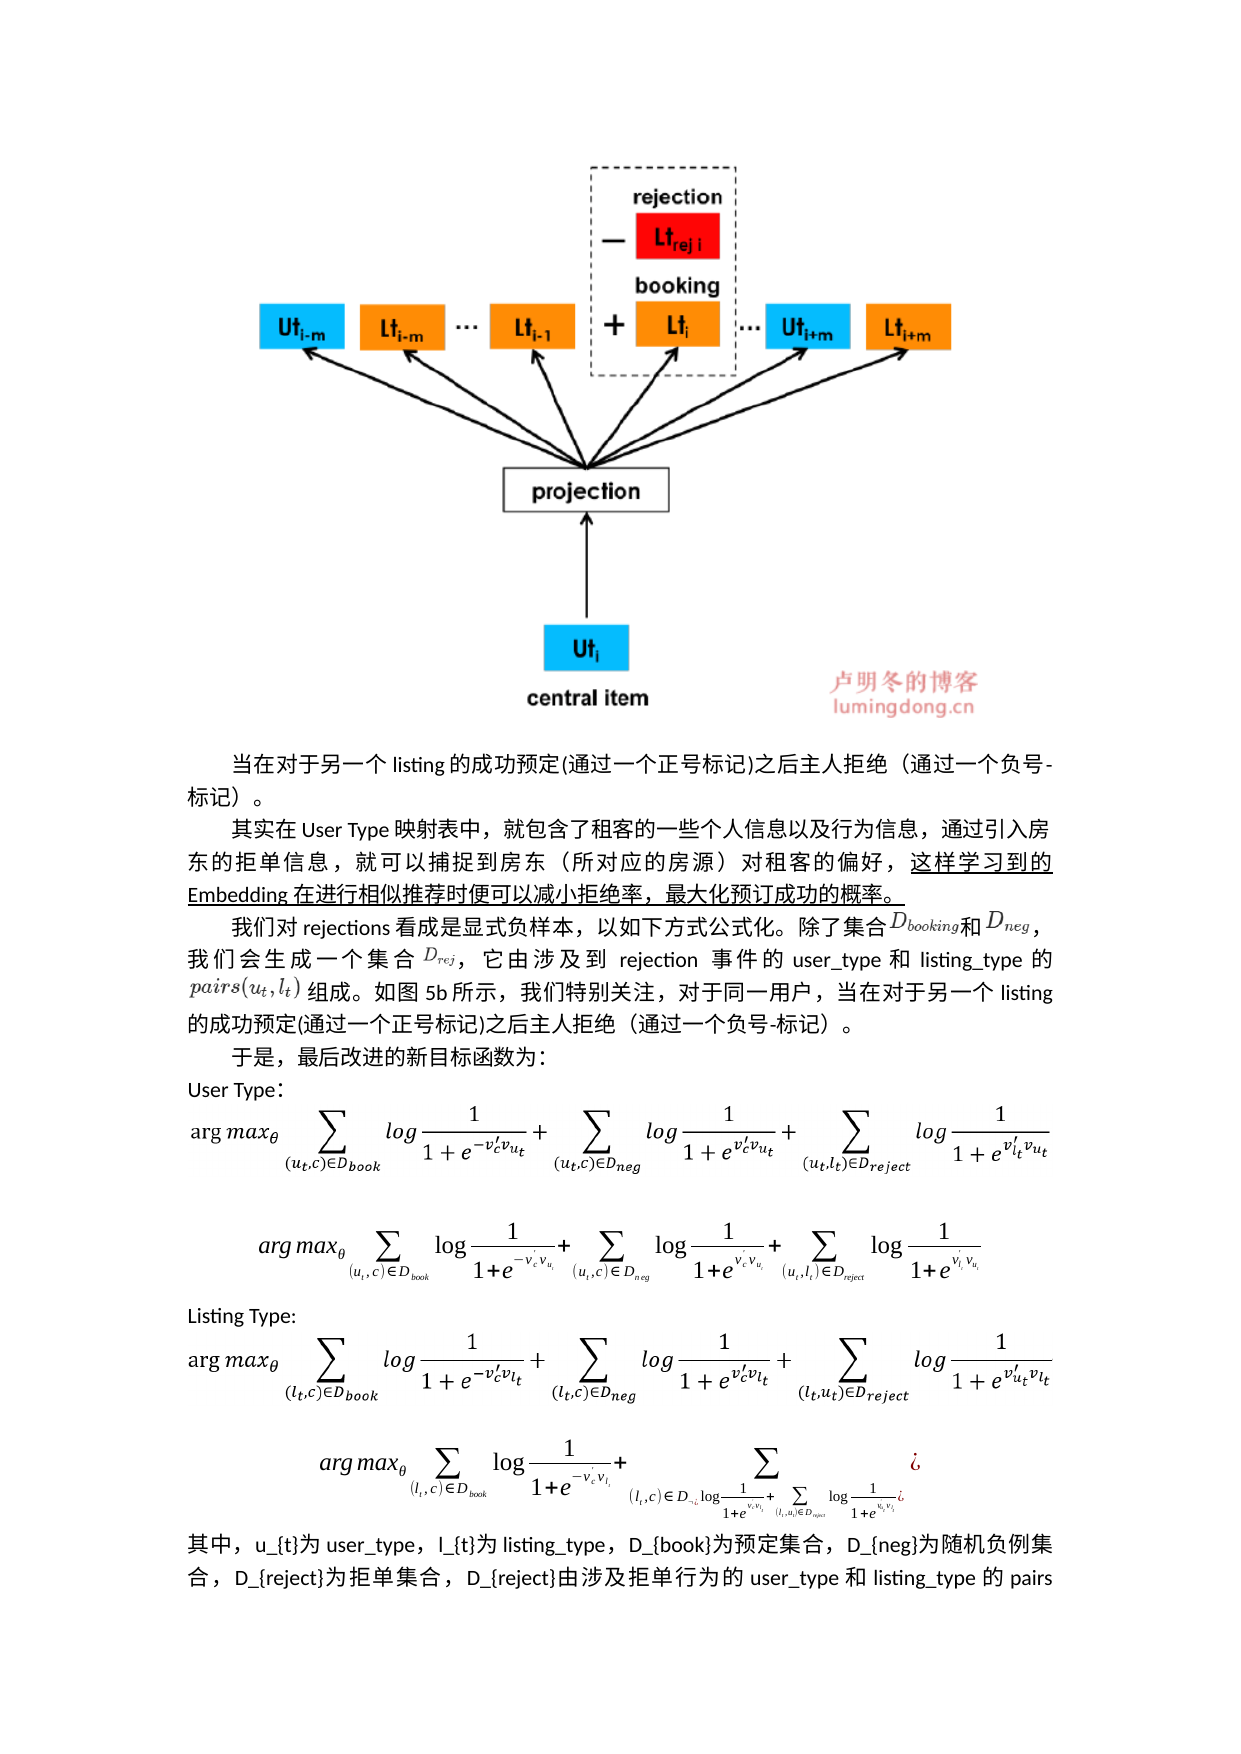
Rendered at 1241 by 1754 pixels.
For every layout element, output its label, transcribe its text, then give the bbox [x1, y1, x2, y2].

picture [419, 947, 457, 968]
picture [889, 911, 961, 936]
text 我们对rejections看成是显式负样本，以如下方式公式化。除了集合和，我们会生成一个集合，它由涉及到 rejection 事件的user_type和listing_type的 组成。如图5b所示，我们特别关注，对于同一用户，当在对于另一个listing的成功预定(通过一个正号标记)之后主人拒绝（通过一个负号-标记）。 [187, 909, 1053, 1039]
picture [187, 975, 302, 1000]
text 当在对于另一个listing的成功预定(通过一个正号标记)之后主人拒绝（通过一个负号-标记）。 [187, 747, 1053, 812]
picture [983, 909, 1031, 936]
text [187, 1527, 1053, 1592]
picture [187, 1332, 1053, 1406]
picture [187, 1104, 1053, 1177]
text Listing Type: [187, 1299, 1053, 1332]
text 其实在User Type映射表中，就包含了租客的一些个人信息以及行为信息，通过引入房东的拒单信息，就可以捕捉到房东（所对应的房源）对租客的偏好，这样学习到的Embedding 在进行相似推荐时便可以减小拒绝率，最大化预订成功的概率。 [187, 812, 1053, 909]
text User Type： [187, 1072, 1053, 1104]
text 于是，最后改进的新目标函数为： [187, 1039, 1053, 1072]
picture [255, 162, 985, 720]
